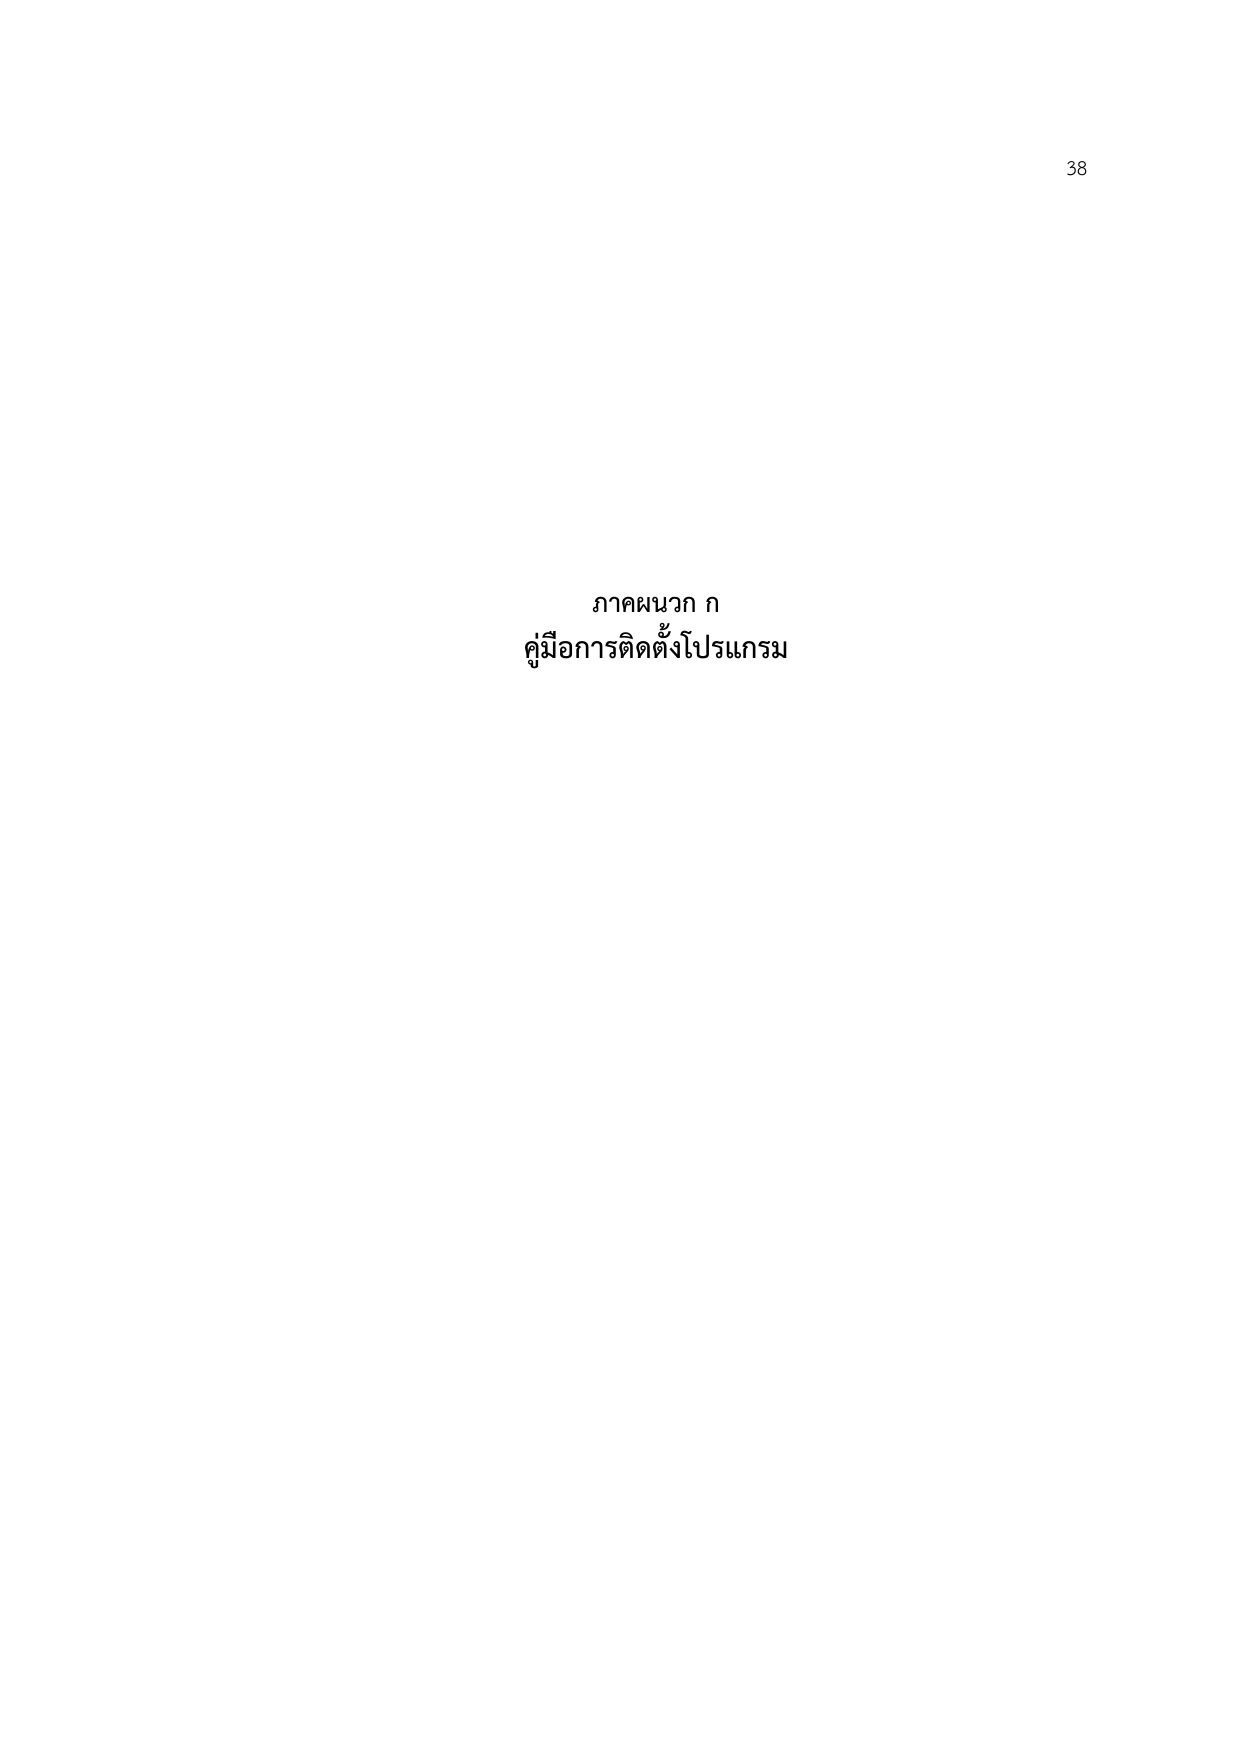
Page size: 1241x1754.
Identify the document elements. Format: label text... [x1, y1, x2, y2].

subtitle ภาคผนวก ก [225, 579, 1087, 622]
text คู่มือการติดตั้งโปรแกรม [225, 622, 1087, 669]
